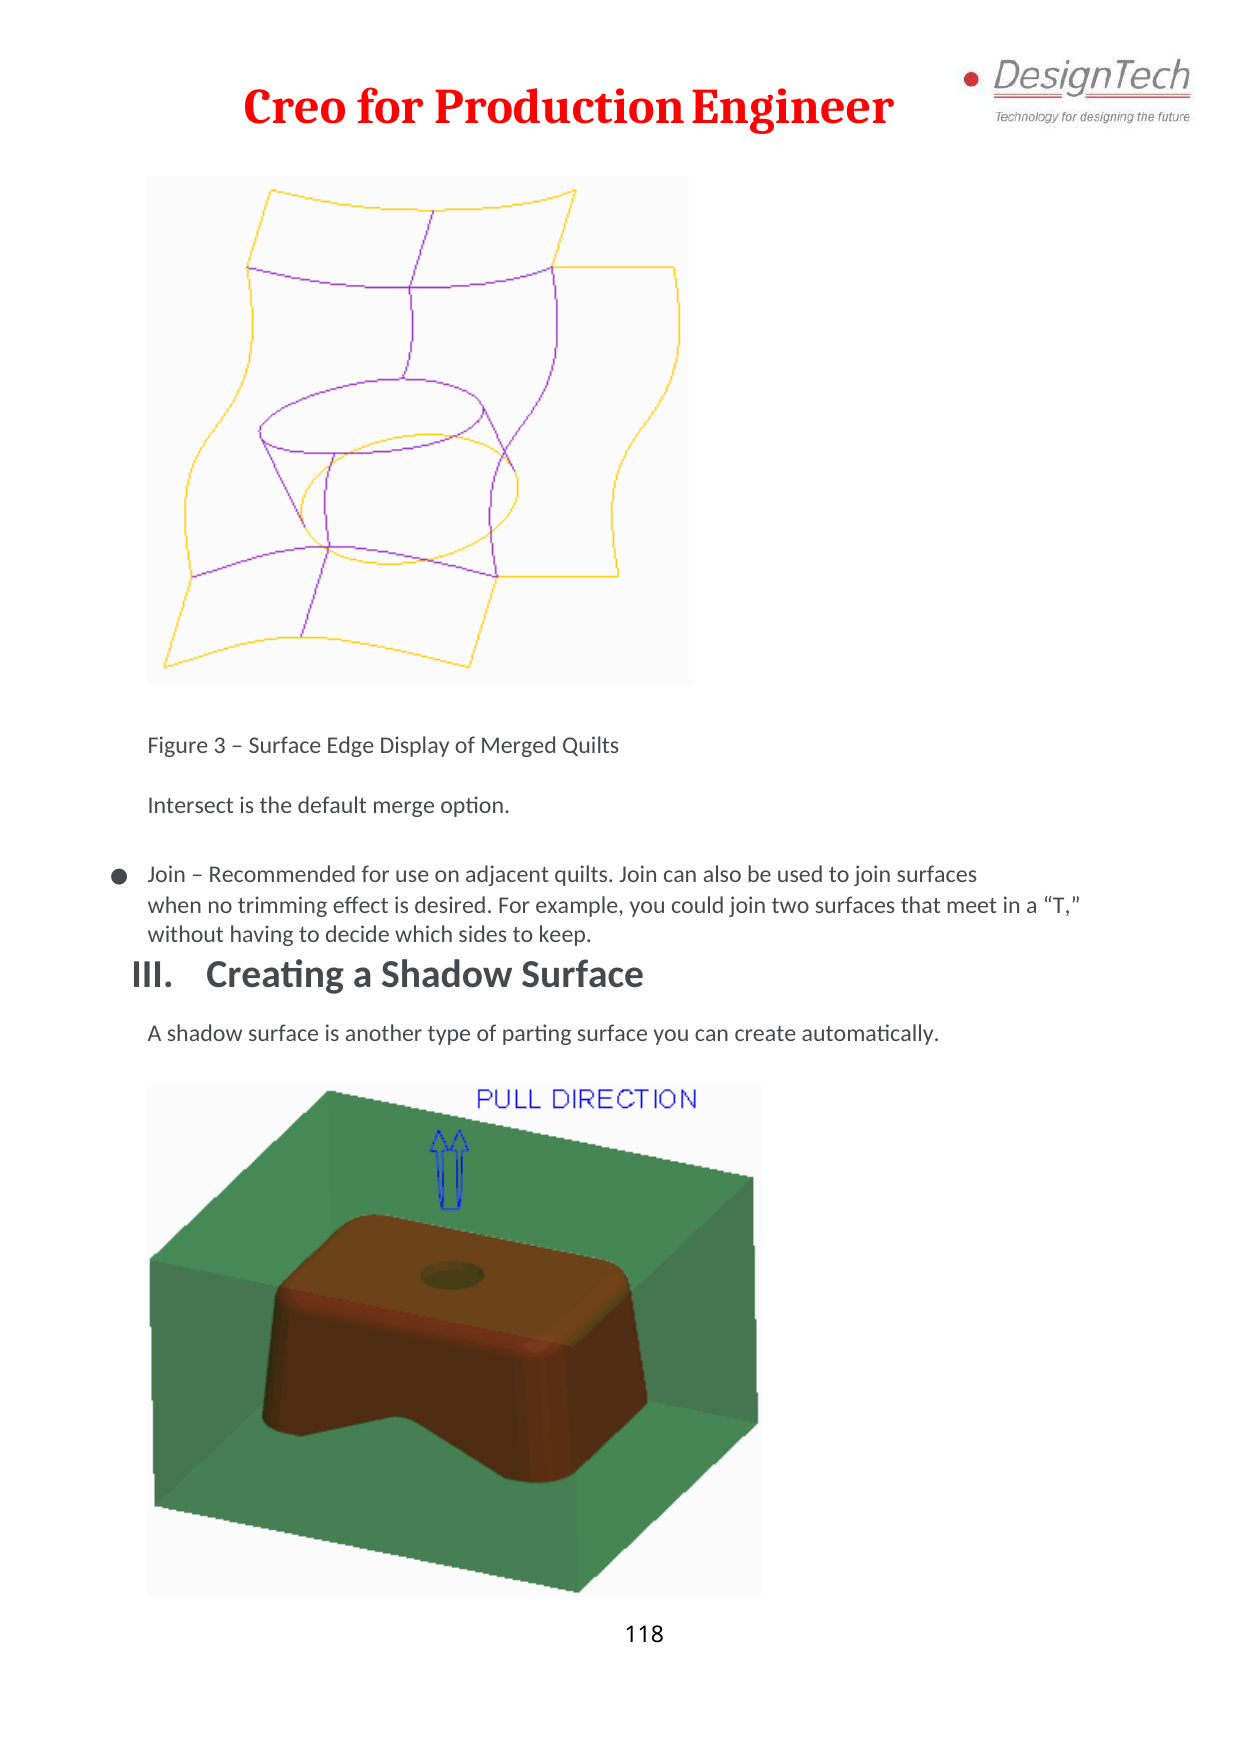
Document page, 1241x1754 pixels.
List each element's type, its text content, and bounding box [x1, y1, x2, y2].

text Figure 3 – Surface Edge Display of Merged Quilts Intersect is the default merge option. [147, 730, 677, 820]
picture [147, 1085, 763, 1596]
list Creating a Shadow Surface [131, 948, 1194, 997]
list Join – Recommended for use on adjacent quilts. Join can also be used to join surfaces [110, 851, 1194, 890]
text when no trimming effect is desired. For example, you could join two surfaces that meet in a “T,” without having to decide which sides to keep. [147, 890, 1093, 948]
text A shadow surface is another type of parting surface you can create automatically. [147, 1018, 1194, 1047]
picture [956, 51, 1196, 130]
picture [147, 176, 695, 684]
